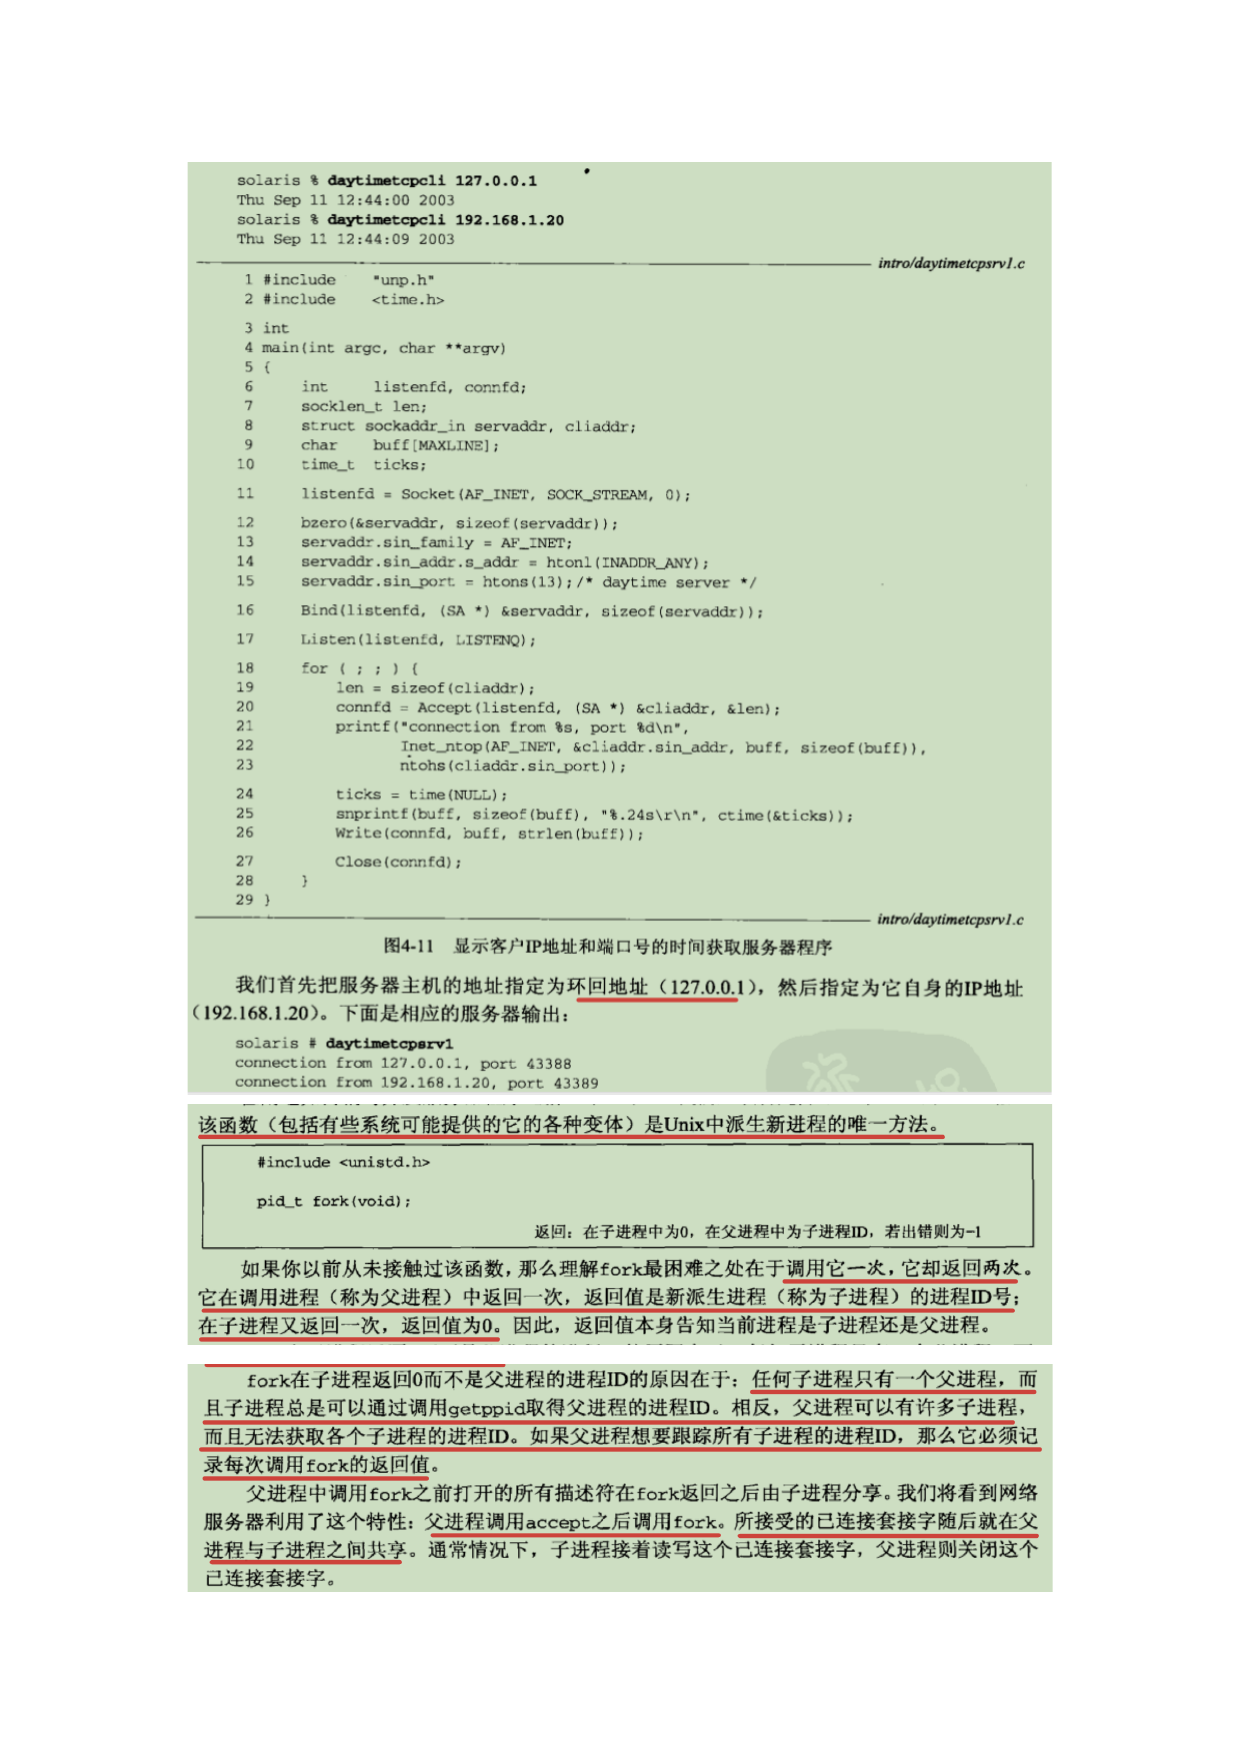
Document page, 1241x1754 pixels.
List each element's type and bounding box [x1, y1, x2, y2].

picture [187, 1104, 1053, 1345]
picture [187, 1364, 1053, 1592]
picture [187, 162, 1052, 1095]
